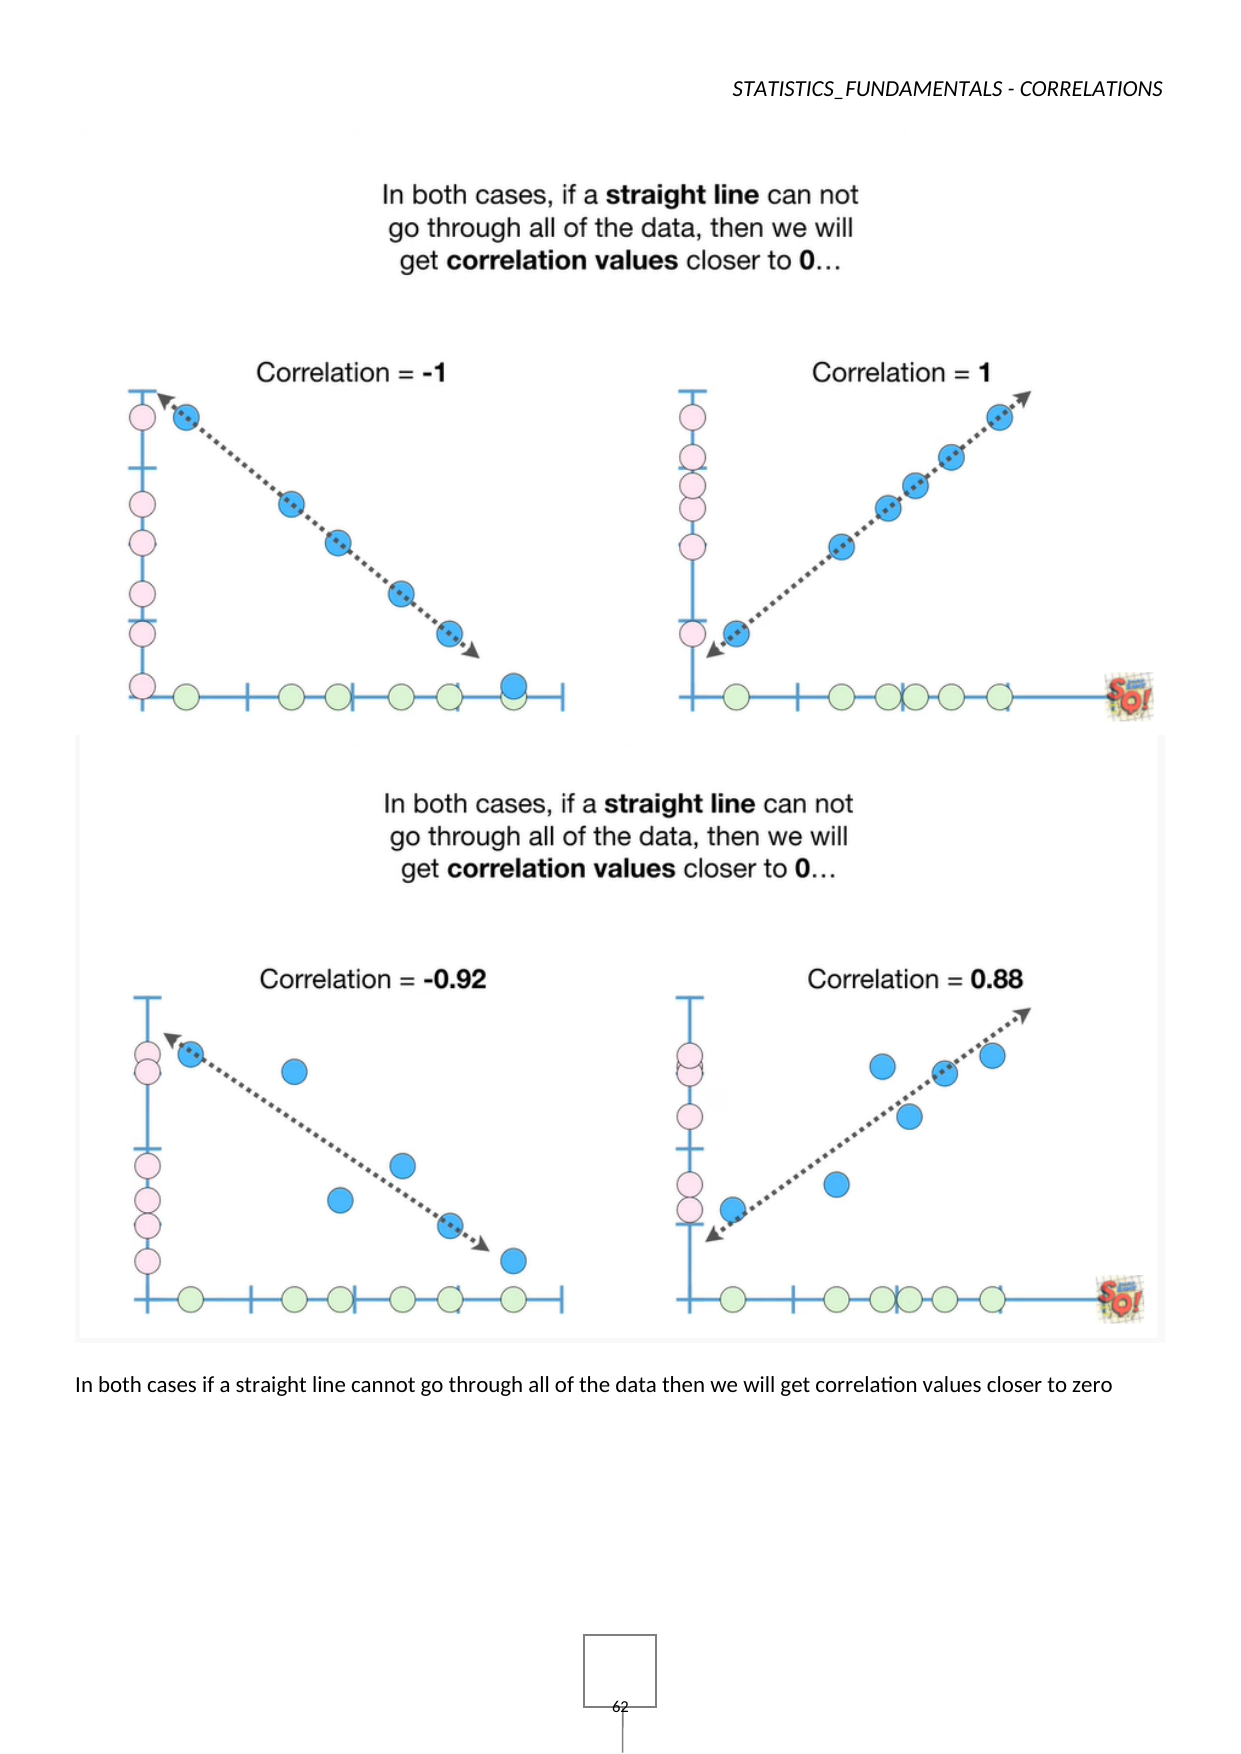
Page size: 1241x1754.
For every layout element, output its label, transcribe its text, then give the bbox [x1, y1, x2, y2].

picture [75, 129, 1166, 1343]
text In both cases if a straight line cannot go through all of the data then we will get correlation values closer to zero [75, 1370, 1165, 1398]
